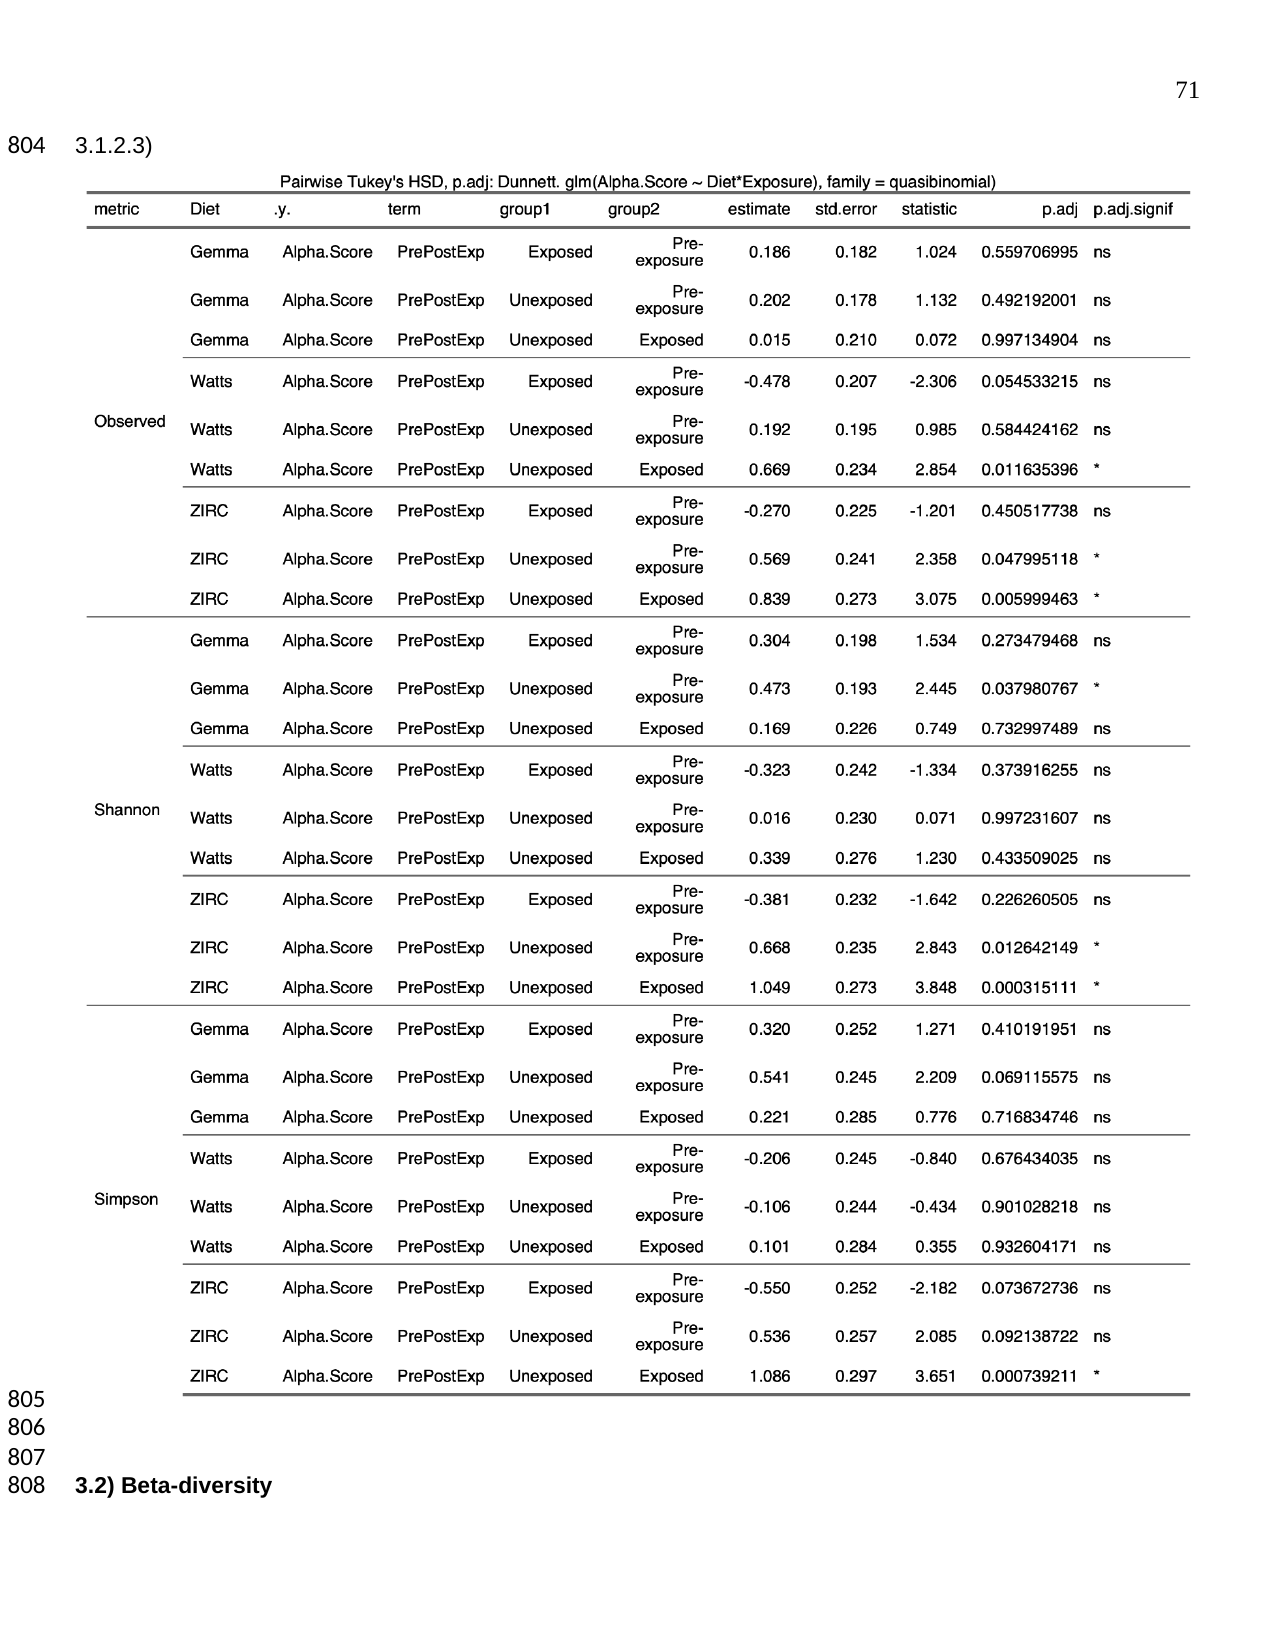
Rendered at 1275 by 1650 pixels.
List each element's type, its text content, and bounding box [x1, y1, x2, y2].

text 3.2) Beta-diversity [75, 1472, 1200, 1498]
picture [75, 163, 1200, 1407]
text 3.1.2.3) [75, 132, 1200, 163]
